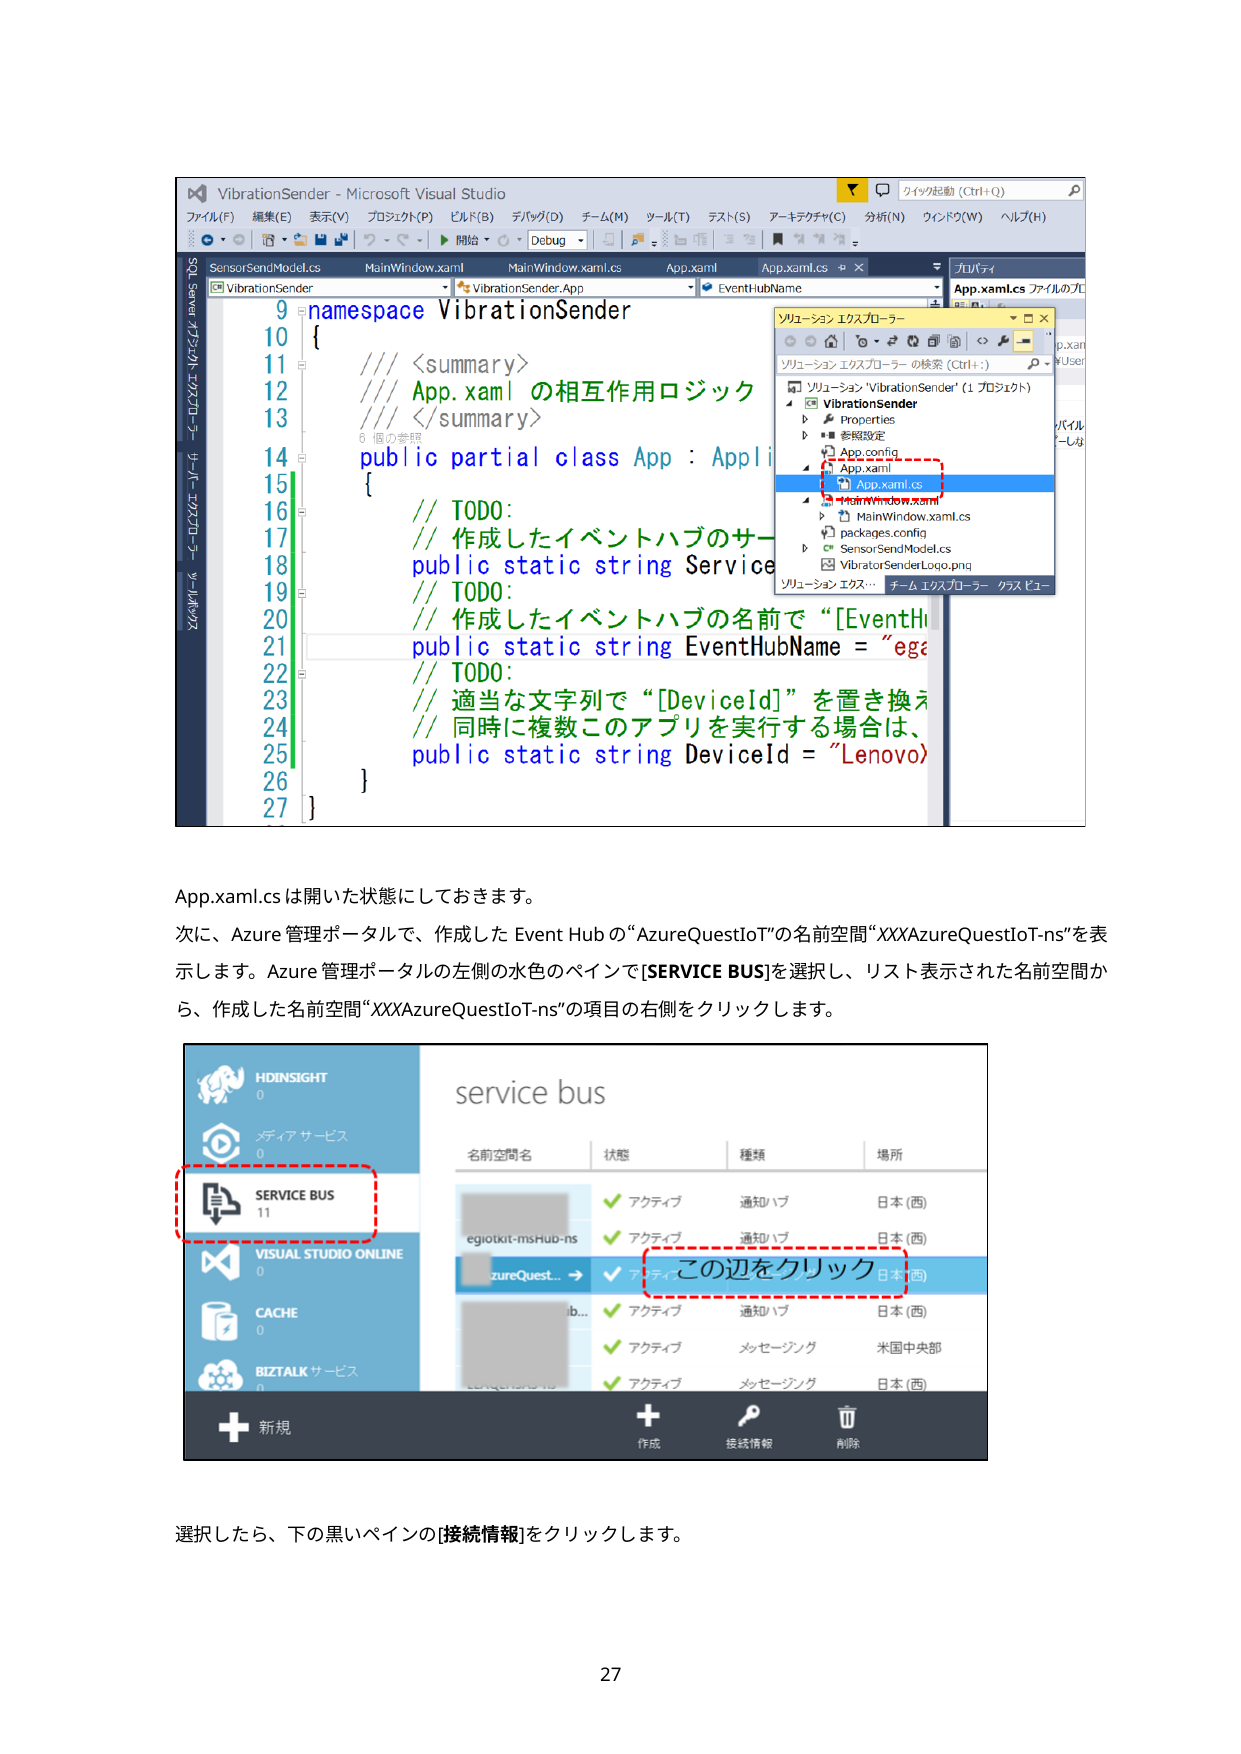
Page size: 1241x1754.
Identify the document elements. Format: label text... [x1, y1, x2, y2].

picture [175, 177, 1086, 827]
picture [175, 1043, 988, 1461]
list App.xaml.csは開いた状態にしておきます。 [175, 877, 1109, 914]
list 選択したら、下の黒いペインの[接続情報]をクリックします。 [175, 1514, 1109, 1552]
list 次に、Azure管理ポータルで、作成したEvent Hubの“AzureQuestIoT”の名前空間“XXXAzureQuestIoT-ns”を表示します。Azure管理ポータルの左側の水色のペインで[SERVICE BUS]を選択し、リスト表示された名前空間から、作成した名前空間“XXXAzureQuestIoT-ns”の項目の右側をクリックします。 [175, 914, 1109, 1027]
